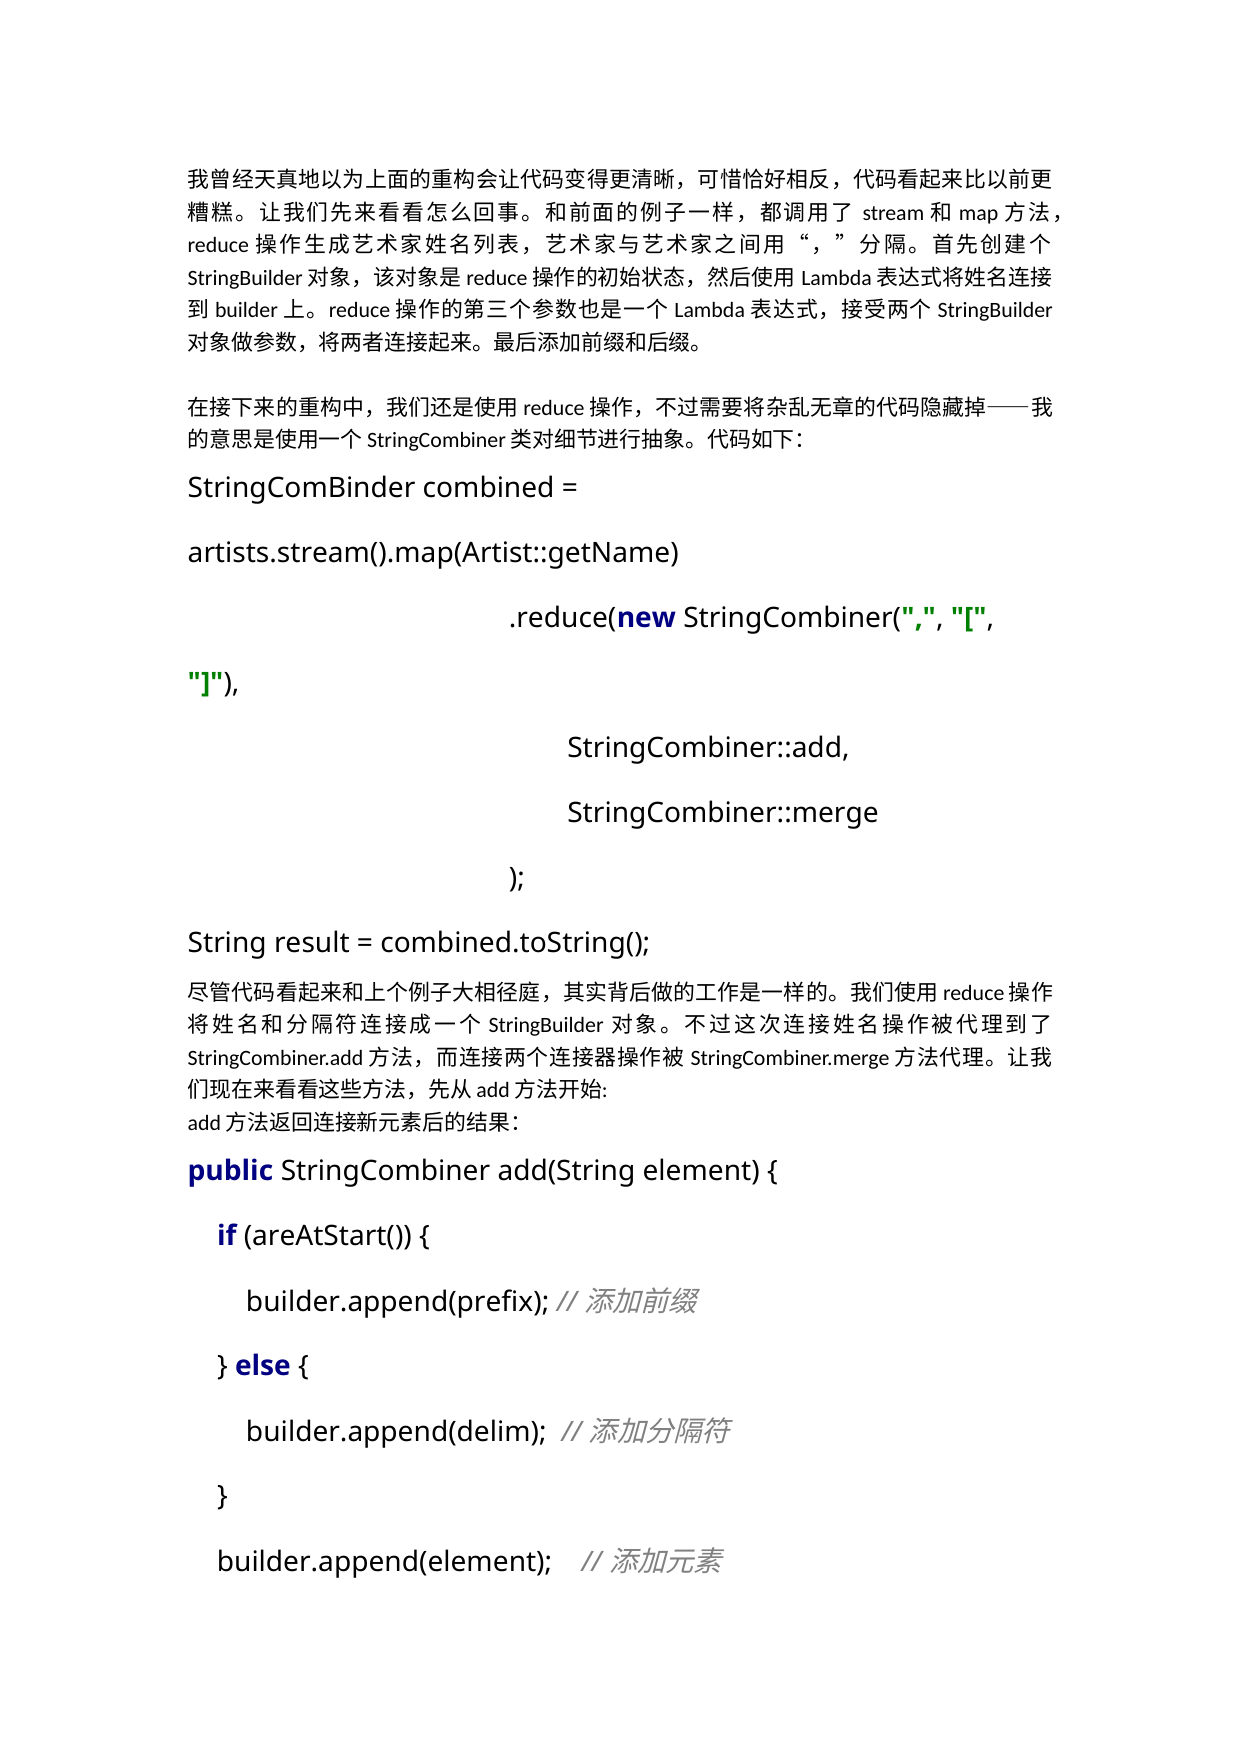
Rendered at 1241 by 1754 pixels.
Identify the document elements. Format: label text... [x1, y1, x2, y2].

text 在接下来的重构中，我们还是使用reduce操作，不过需要将杂乱无章的代码隐藏掉——我的意思是使用一个StringCombiner类对细节进行抽象。代码如下： [187, 389, 1053, 454]
text StringComBinder combined = artists.stream().map(Artist::getName) .reduce(new StringCombiner(",", "[", "]"), StringCombiner::add, StringCombiner::merge ); String result = combined.toString(); [187, 454, 1053, 974]
text add方法返回连接新元素后的结果： [187, 1104, 1053, 1137]
text 我曾经天真地以为上面的重构会让代码变得更清晰，可惜恰好相反，代码看起来比以前更糟糕。让我们先来看看怎么回事。和前面的例子一样，都调用了stream和map方法，reduce操作生成艺术家姓名列表，艺术家与艺术家之间用“，”分隔。首先创建个StringBuilder对象，该对象是reduce操作的初始状态，然后使用Lambda表达式将姓名连接到builder上。reduce操作的第三个参数也是一个Lambda表达式，接受两个StringBuilder对象做参数，将两者连接起来。最后添加前缀和后缀。 [187, 162, 1053, 357]
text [187, 1137, 1053, 1592]
text 尽管代码看起来和上个例子大相径庭，其实背后做的工作是一样的。我们使用reduce操作将姓名和分隔符连接成一个StringBuilder对象。不过这次连接姓名操作被代理到了StringCombiner.add方法，而连接两个连接器操作被StringCombiner.merge方法代理。让我们现在来看看这些方法，先从add方法开始: [187, 974, 1053, 1104]
